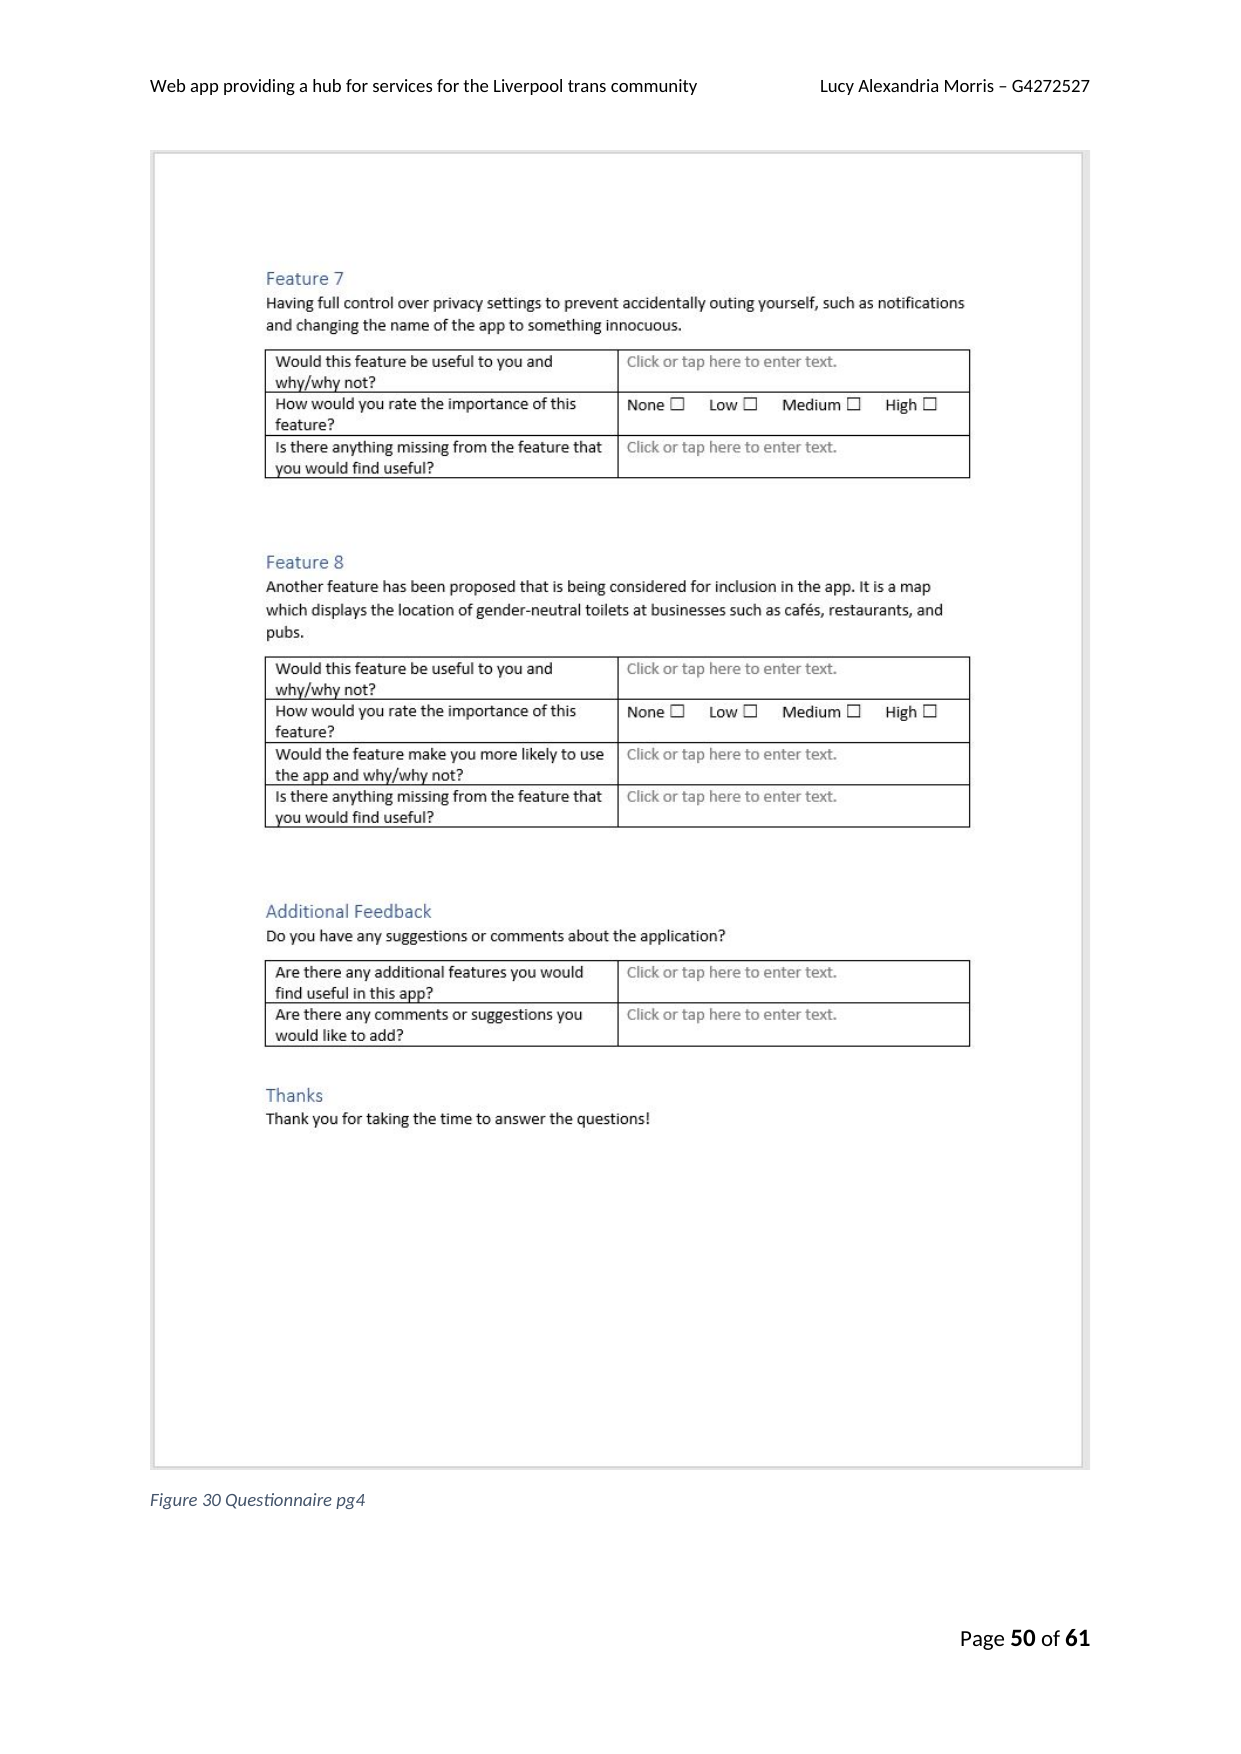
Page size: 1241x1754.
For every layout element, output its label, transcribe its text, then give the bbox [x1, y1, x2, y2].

picture [150, 150, 1091, 1470]
